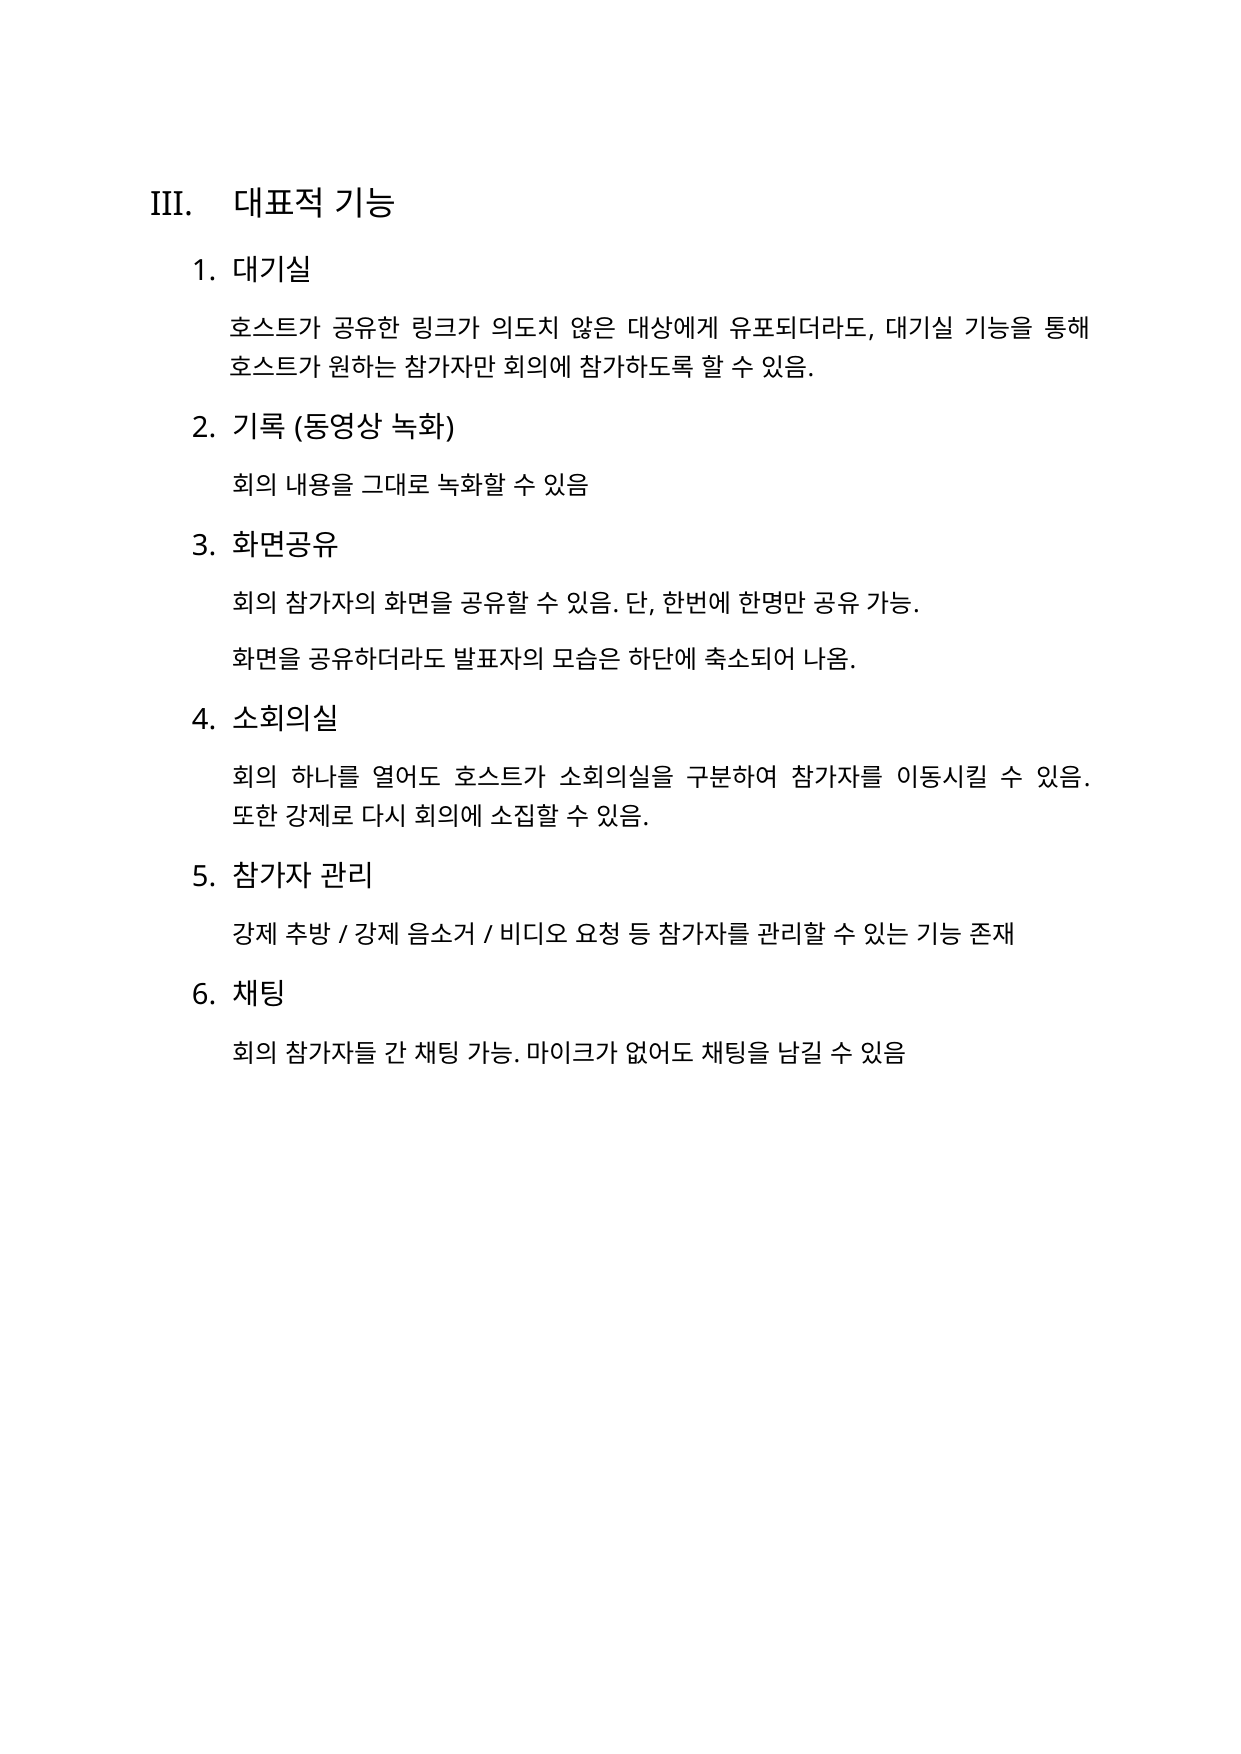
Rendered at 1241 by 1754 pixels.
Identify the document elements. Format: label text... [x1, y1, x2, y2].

list 화면을 공유하더라도 발표자의 모습은 하단에 축소되어 나옴. [232, 639, 1090, 676]
list 소회의실 [192, 695, 1090, 738]
list 회의 하나를 열어도 호스트가 소회의실을 구분하여 참가자를 이동시킬 수 있음. 또한 강제로 다시 회의에 소집할 수 있음. [232, 758, 1090, 833]
list 회의 내용을 그대로 녹화할 수 있음 [232, 466, 1090, 502]
list 대기실 [192, 246, 1090, 288]
list 호스트가 공유한 링크가 의도치 않은 대상에게 유포되더라도, 대기실 기능을 통해 호스트가 원하는 참가자만 회의에 참가하도록 할 수 있음. [229, 308, 1090, 384]
list 강제 추방 / 강제 음소거 / 비디오 요청 등 참가자를 관리할 수 있는 기능 존재 [232, 915, 1090, 951]
list 대표적 기능 [150, 177, 1090, 226]
list 회의 참가자의 화면을 공유할 수 있음. 단, 한번에 한명만 공유 가능. [232, 584, 1090, 620]
list 회의 참가자들 간 채팅 가능. 마이크가 없어도 채팅을 남길 수 있음 [232, 1033, 1090, 1069]
list 참가자 관리 [192, 852, 1090, 895]
list 기록 (동영상 녹화) [192, 403, 1090, 446]
list 화면공유 [192, 521, 1090, 564]
list 채팅 [192, 971, 1090, 1013]
